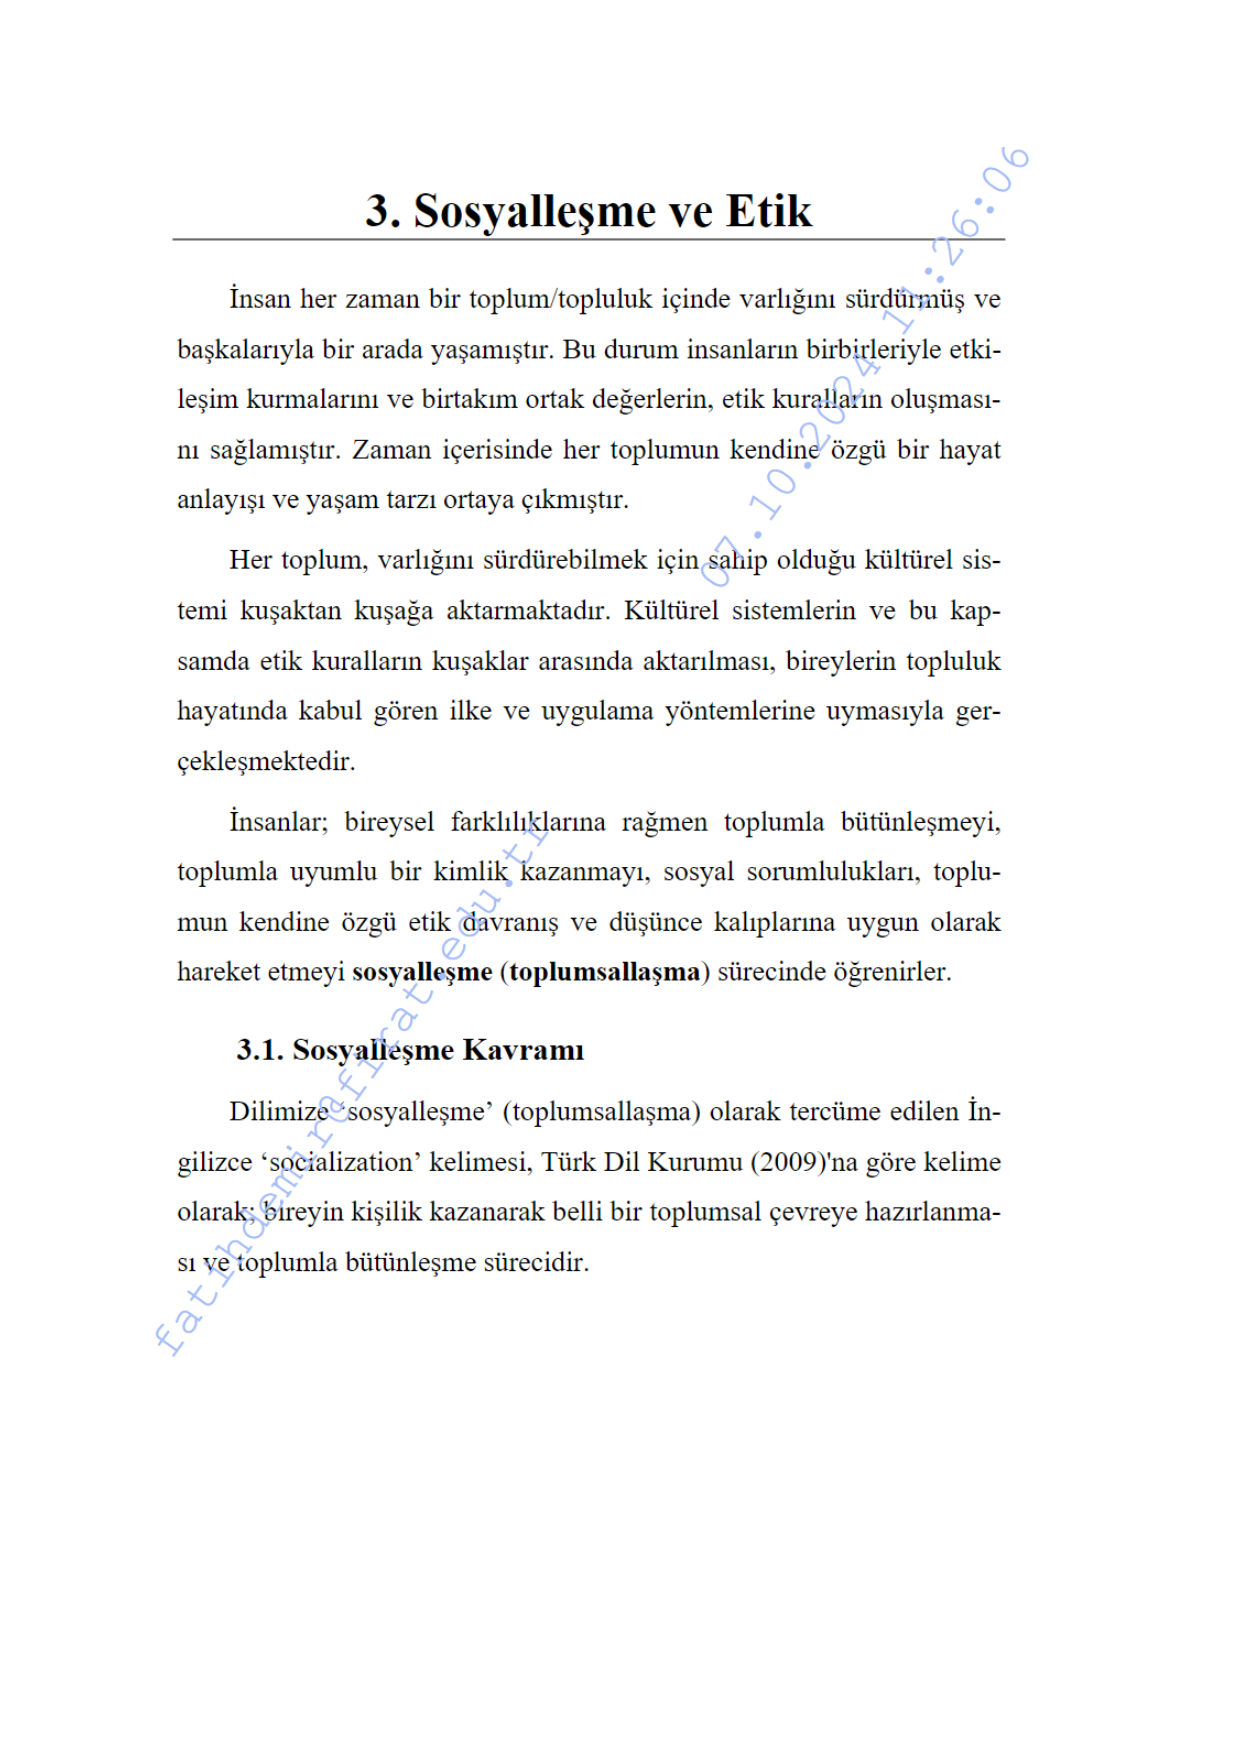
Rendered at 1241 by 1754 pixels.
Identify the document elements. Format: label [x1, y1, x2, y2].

picture [147, 147, 1093, 1498]
